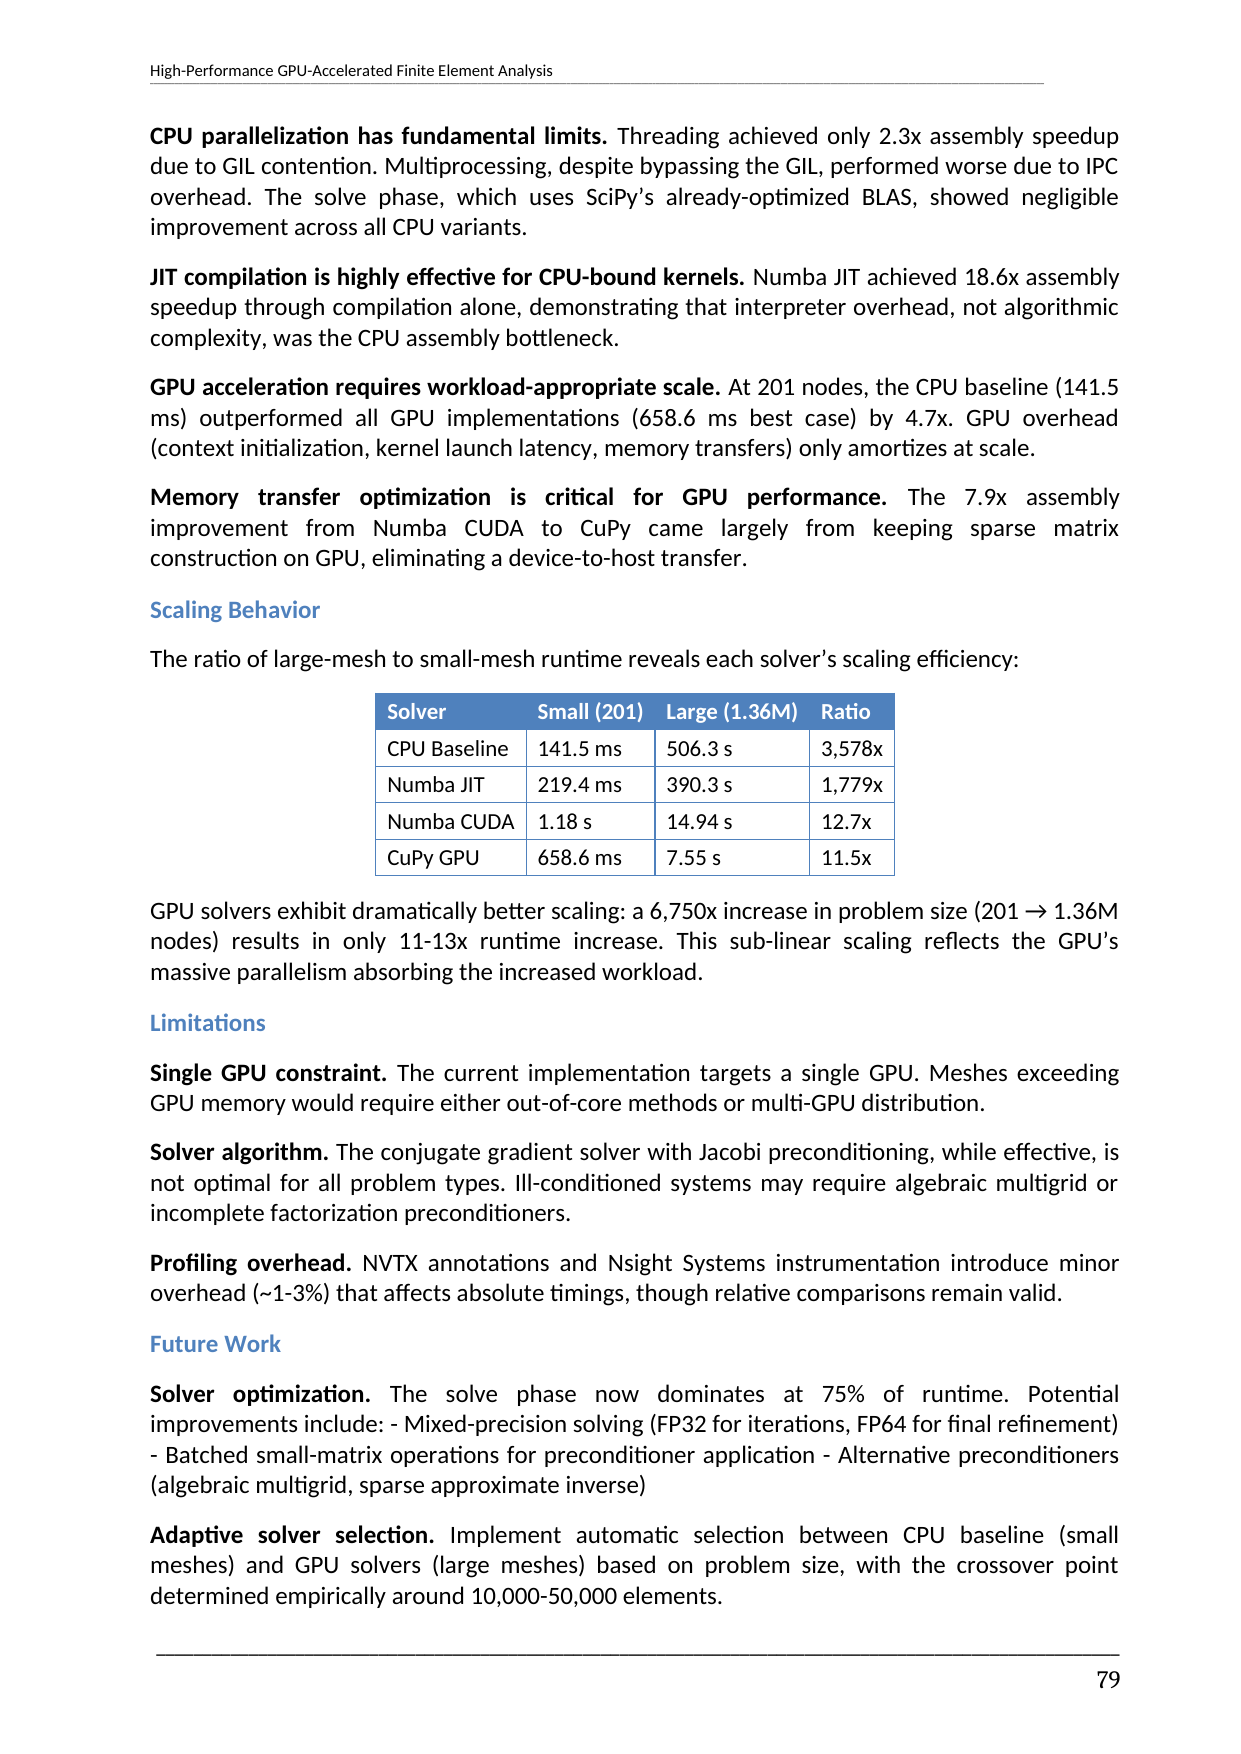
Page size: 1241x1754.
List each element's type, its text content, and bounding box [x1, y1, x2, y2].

text GPU solvers exhibit dramatically better scaling: a 6,750x increase in problem size (201 → 1.36M nodes) results in only 11-13x runtime increase. This sub-linear scaling reflects the GPU’s massive parallelism absorbing the increased workload. [150, 895, 1120, 987]
table_cell Numba CUDA [376, 803, 526, 839]
table_cell 12.7x [810, 803, 894, 839]
text CPU parallelization has fundamental limits. Threading achieved only 2.3x assembly speedup due to GIL contention. Multiprocessing, despite bypassing the GIL, performed worse due to IPC overhead. The solve phase, which uses SciPy’s already-optimized BLAS, showed negligible improvement across all CPU variants. [150, 120, 1120, 242]
table_cell Numba JIT [376, 767, 526, 802]
table_cell 1,779x [810, 767, 894, 802]
text Solver algorithm. The conjugate gradient solver with Jacobi preconditioning, while effective, is not optimal for all problem types. Ill-conditioned systems may require algebraic multigrid or incomplete factorization preconditioners. [150, 1136, 1120, 1228]
table_cell 14.94 s [656, 803, 809, 839]
text Adaptive solver selection. Implement automatic selection between CPU baseline (small meshes) and GPU solvers (large meshes) based on problem size, with the crossover point determined empirically around 10,000-50,000 elements. [150, 1519, 1120, 1610]
table_cell 11.5x [810, 840, 894, 875]
table_header Large (1.36M) [656, 694, 809, 729]
table_cell 141.5 ms [527, 730, 654, 766]
table_header Small (201) [527, 694, 654, 729]
text The ratio of large-mesh to small-mesh runtime reveals each solver’s scaling efficiency: [150, 643, 1120, 674]
table_cell CuPy GPU [376, 840, 526, 875]
table_cell 7.55 s [656, 840, 809, 875]
text JIT compilation is highly effective for CPU-bound kernels. Numba JIT achieved 18.6x assembly speedup through compilation alone, demonstrating that interpreter overhead, not algorithmic complexity, was the CPU assembly bottleneck. [150, 261, 1120, 352]
subtitle Limitations [150, 1007, 1120, 1038]
table_header Solver [376, 694, 526, 729]
table_cell CPU Baseline [376, 730, 526, 766]
text Memory transfer optimization is critical for GPU performance. The 7.9x assembly improvement from Numba CUDA to CuPy came largely from keeping sparse matrix construction on GPU, eliminating a device-to-host transfer. [150, 481, 1120, 573]
table_cell 1.18 s [527, 803, 654, 839]
subtitle Scaling Behavior [150, 594, 1120, 624]
table_cell 390.3 s [656, 767, 809, 802]
text Single GPU constraint. The current implementation targets a single GPU. Meshes exceeding GPU memory would require either out-of-core methods or multi-GPU distribution. [150, 1057, 1120, 1118]
table_cell 658.6 ms [527, 840, 654, 875]
text Profiling overhead. NVTX annotations and Nsight Systems instrumentation introduce minor overhead (~1-3%) that affects absolute timings, though relative comparisons remain valid. [150, 1247, 1120, 1308]
table_cell 219.4 ms [527, 767, 654, 802]
table_cell 3,578x [810, 730, 894, 766]
subtitle Future Work [150, 1329, 1120, 1359]
table_header Ratio [810, 694, 894, 729]
text Solver optimization. The solve phase now dominates at 75% of runtime. Potential improvements include: - Mixed-precision solving (FP32 for iterations, FP64 for final refinement) - Batched small-matrix operations for preconditioner application - Alternative preconditioners (algebraic multigrid, sparse approximate inverse) [150, 1378, 1120, 1500]
text GPU acceleration requires workload-appropriate scale. At 201 nodes, the CPU baseline (141.5 ms) outperformed all GPU implementations (658.6 ms best case) by 4.7x. GPU overhead (context initialization, kernel launch latency, memory transfers) only amortizes at scale. [150, 371, 1120, 463]
table_cell 506.3 s [656, 730, 809, 766]
